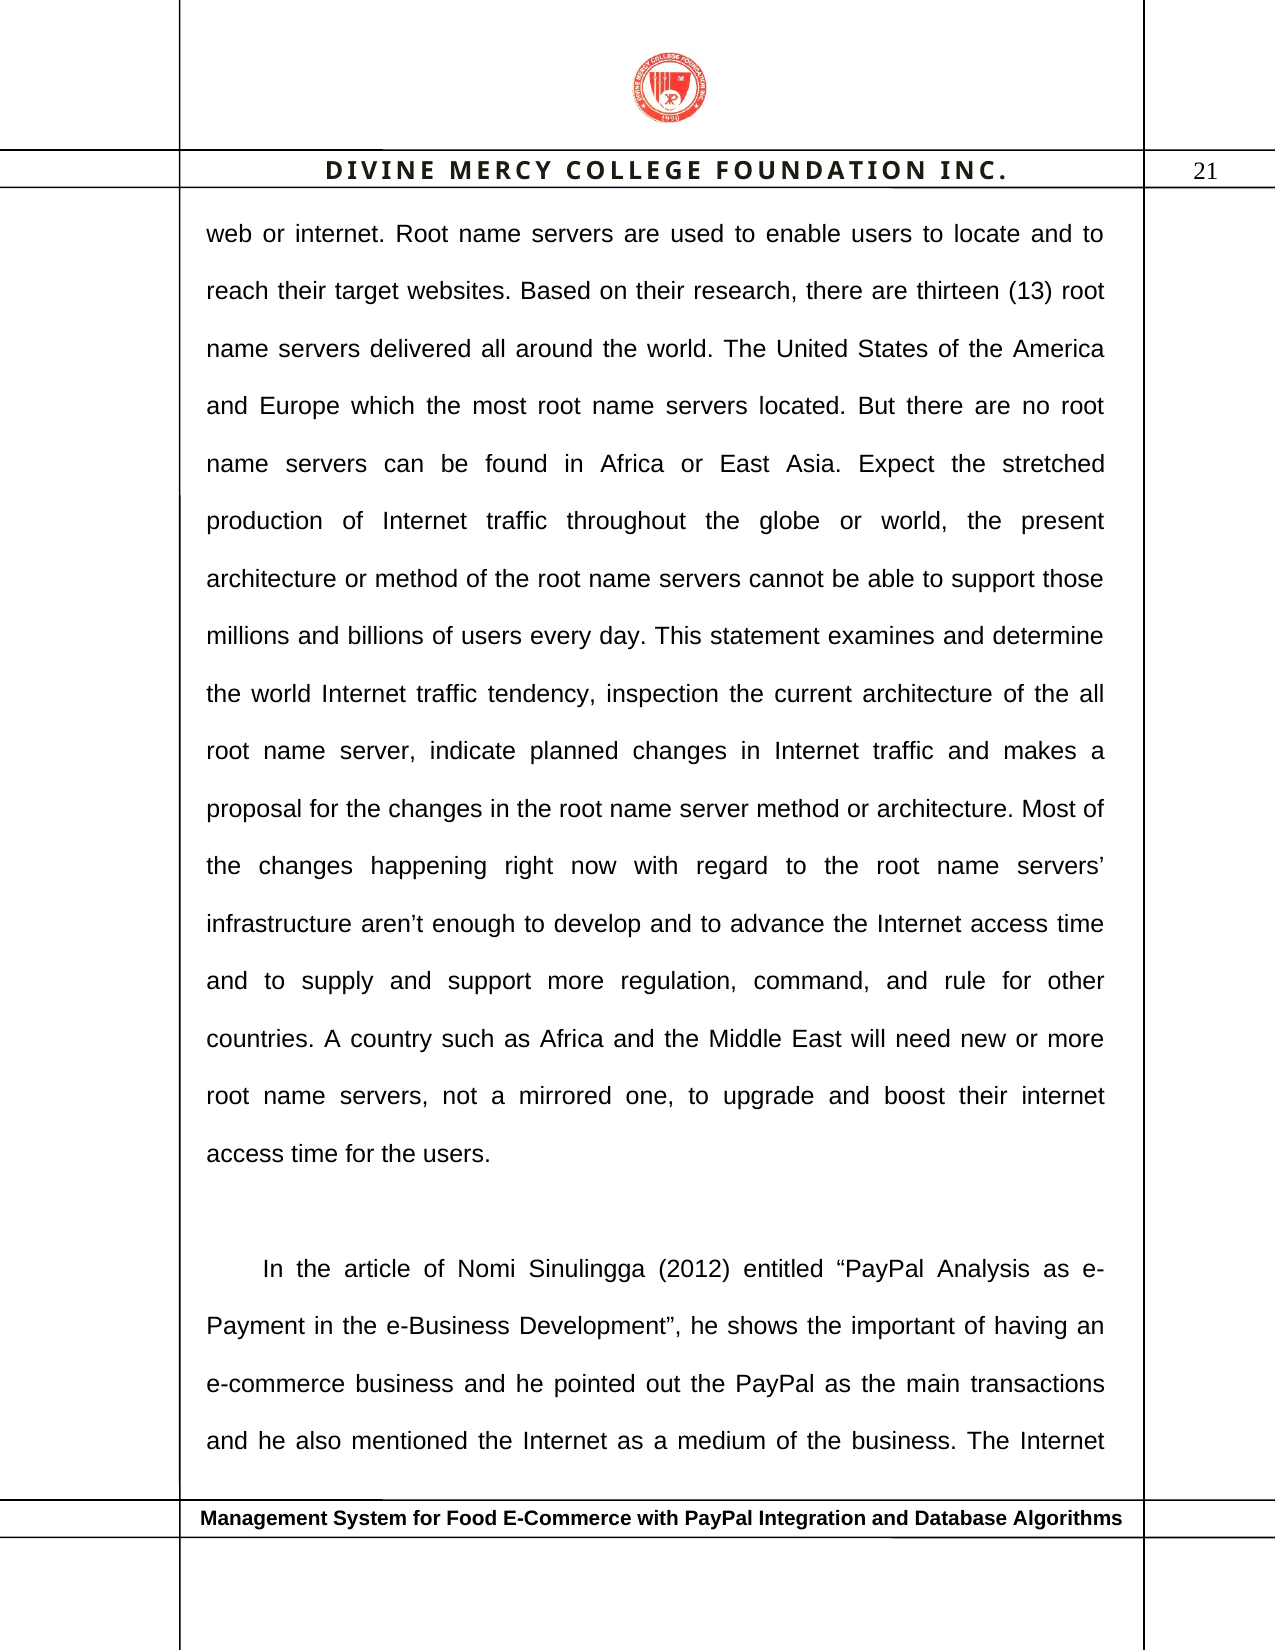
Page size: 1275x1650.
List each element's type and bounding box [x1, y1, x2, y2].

text [206, 1254, 1106, 1455]
text [206, 219, 1106, 1167]
picture [632, 52, 709, 123]
